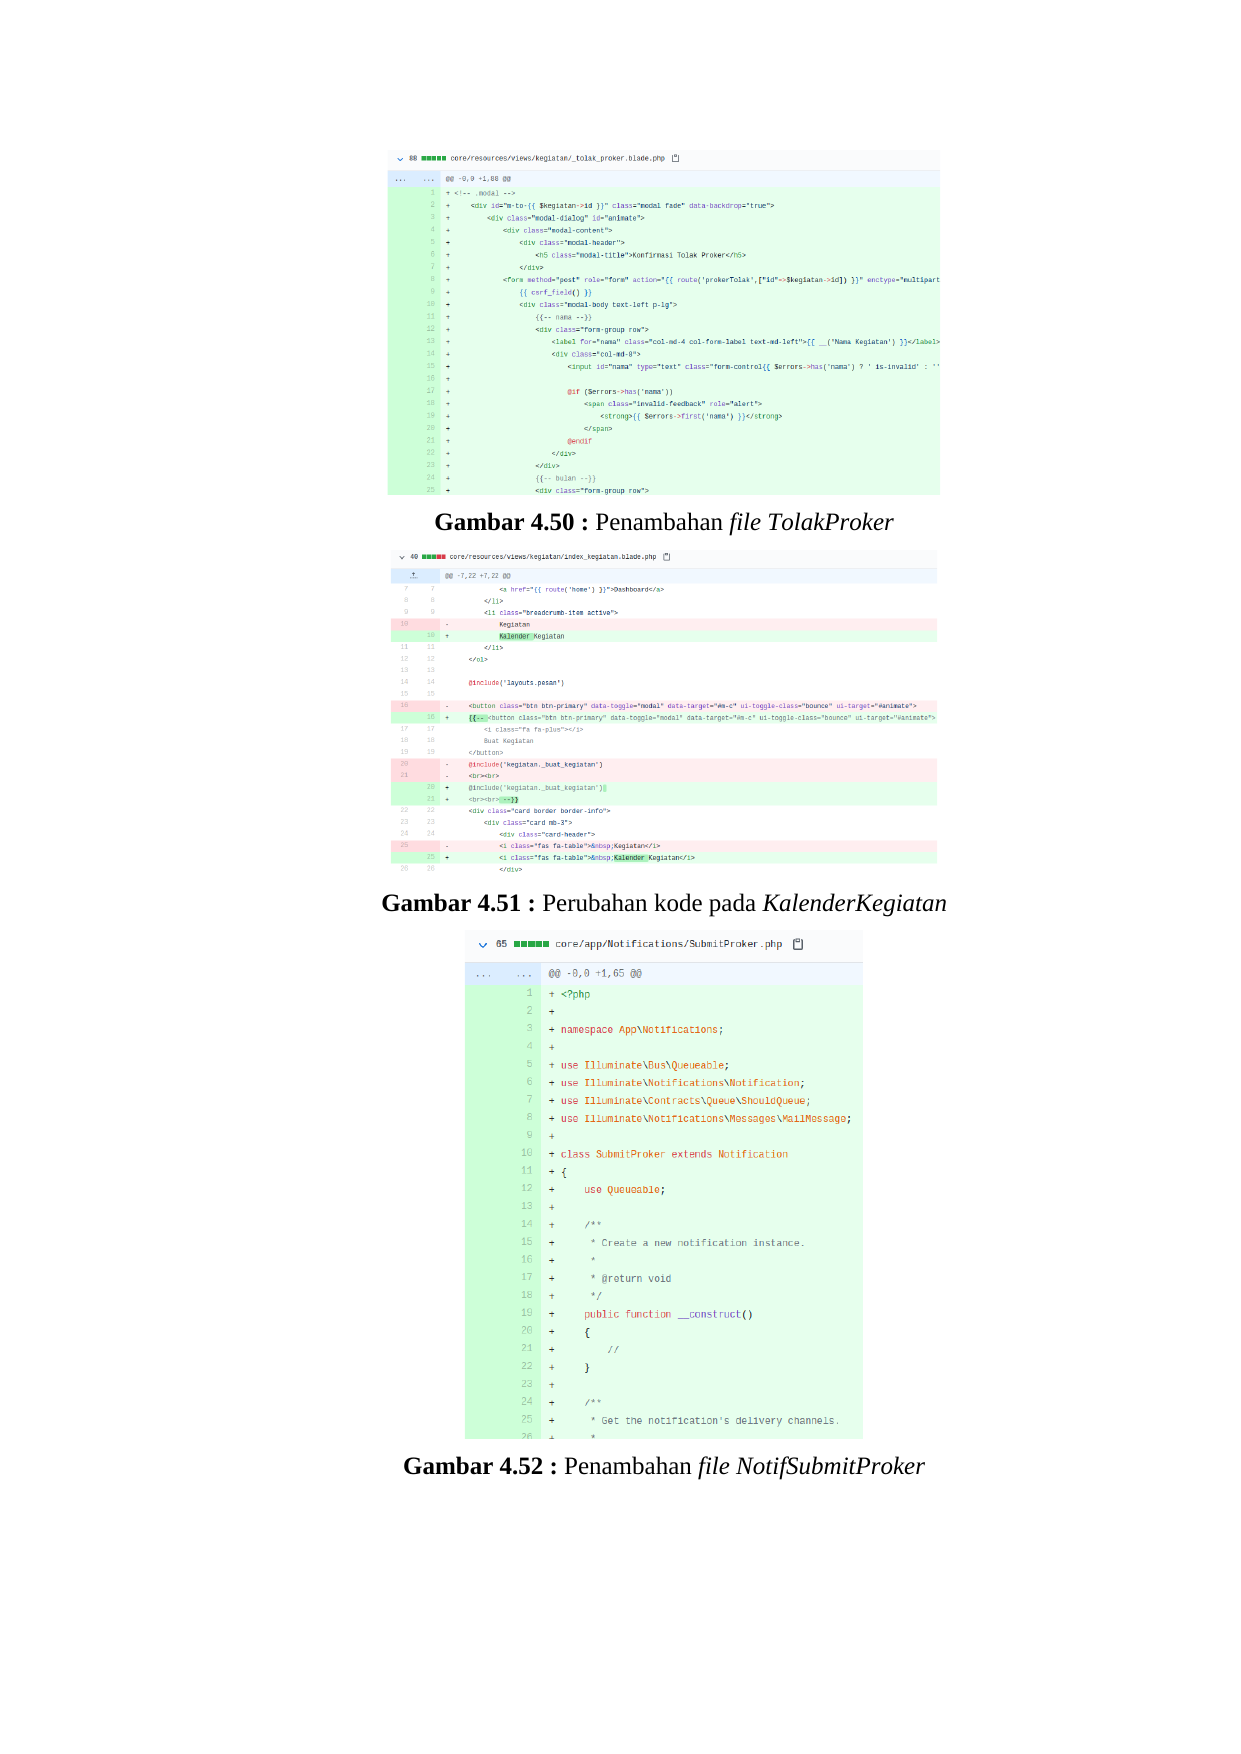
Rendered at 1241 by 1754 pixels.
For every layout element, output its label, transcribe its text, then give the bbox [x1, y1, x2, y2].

picture [464, 930, 863, 1439]
picture [387, 150, 941, 495]
picture [390, 550, 938, 875]
